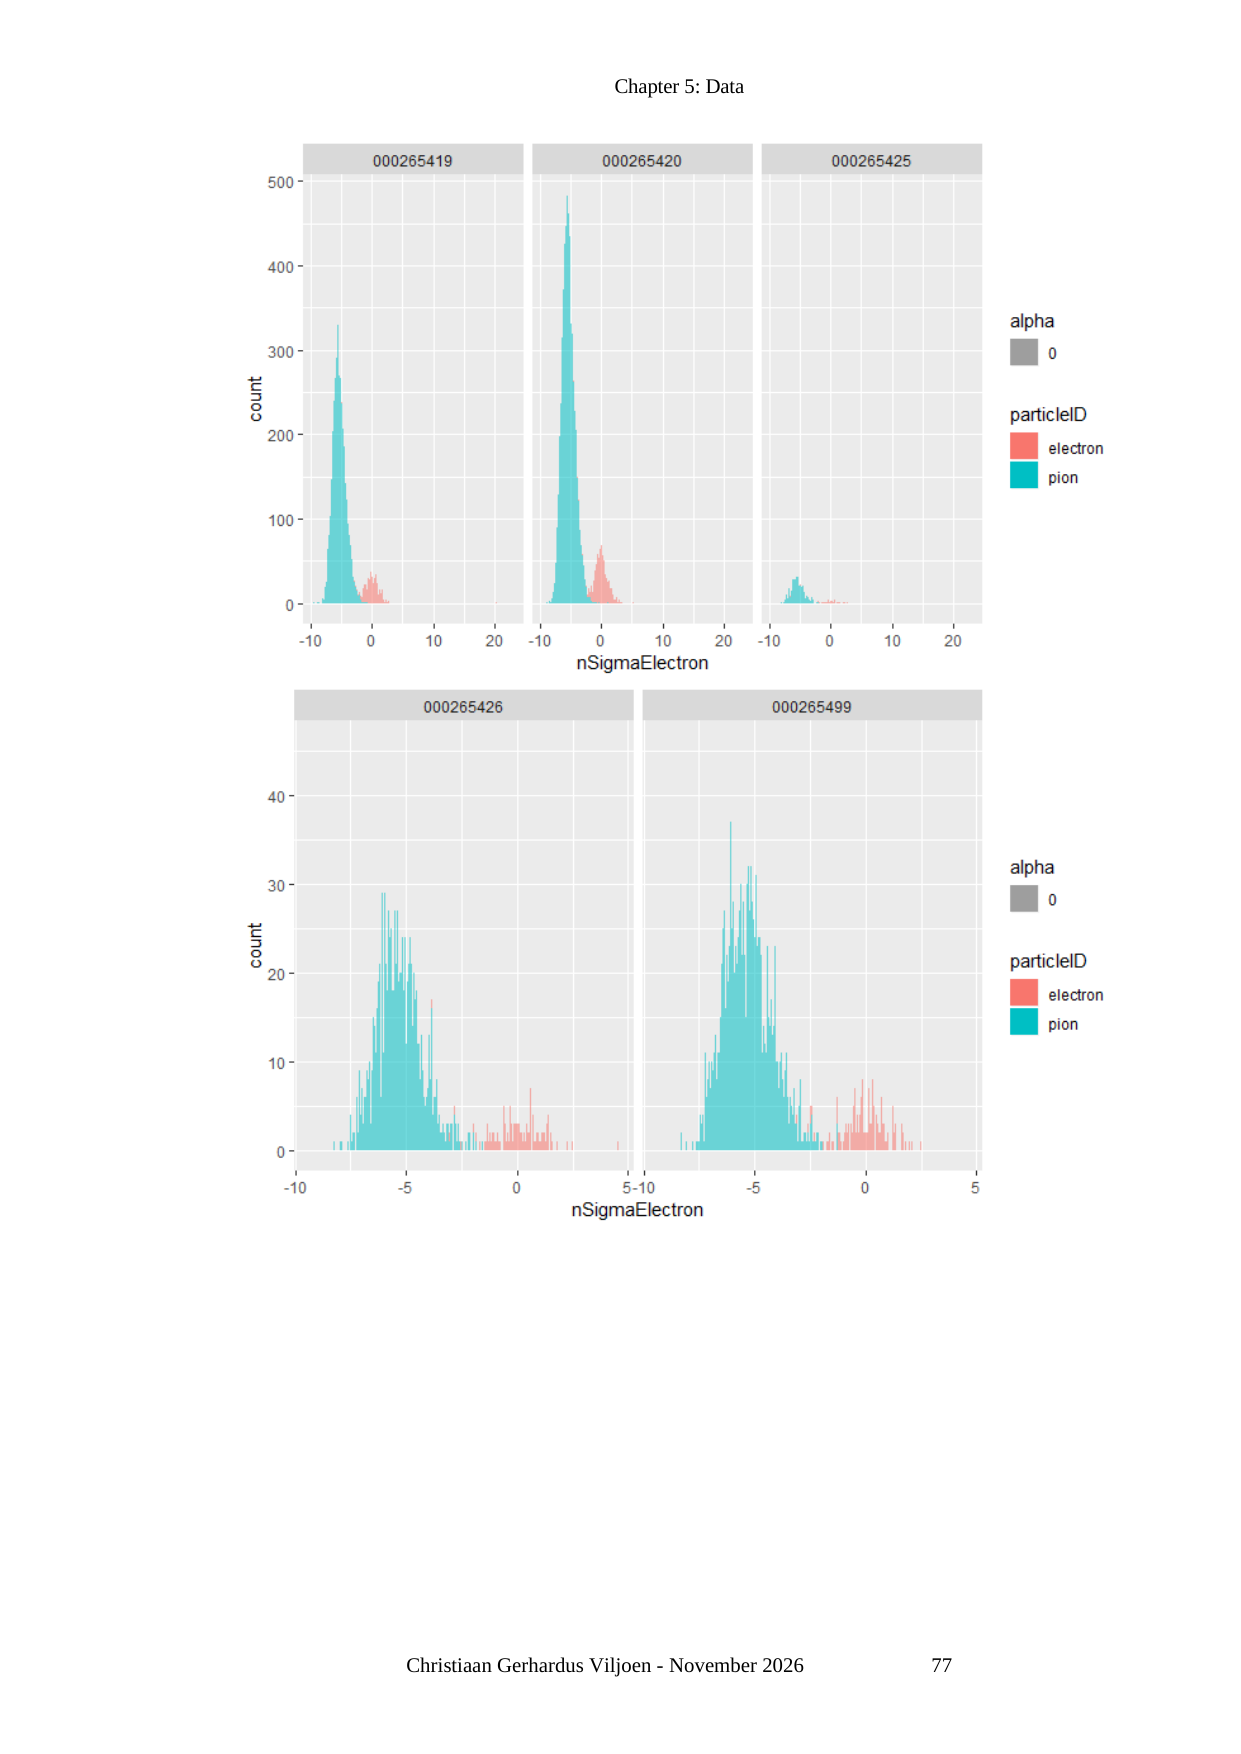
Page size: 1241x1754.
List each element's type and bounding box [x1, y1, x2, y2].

picture [236, 135, 1123, 1229]
